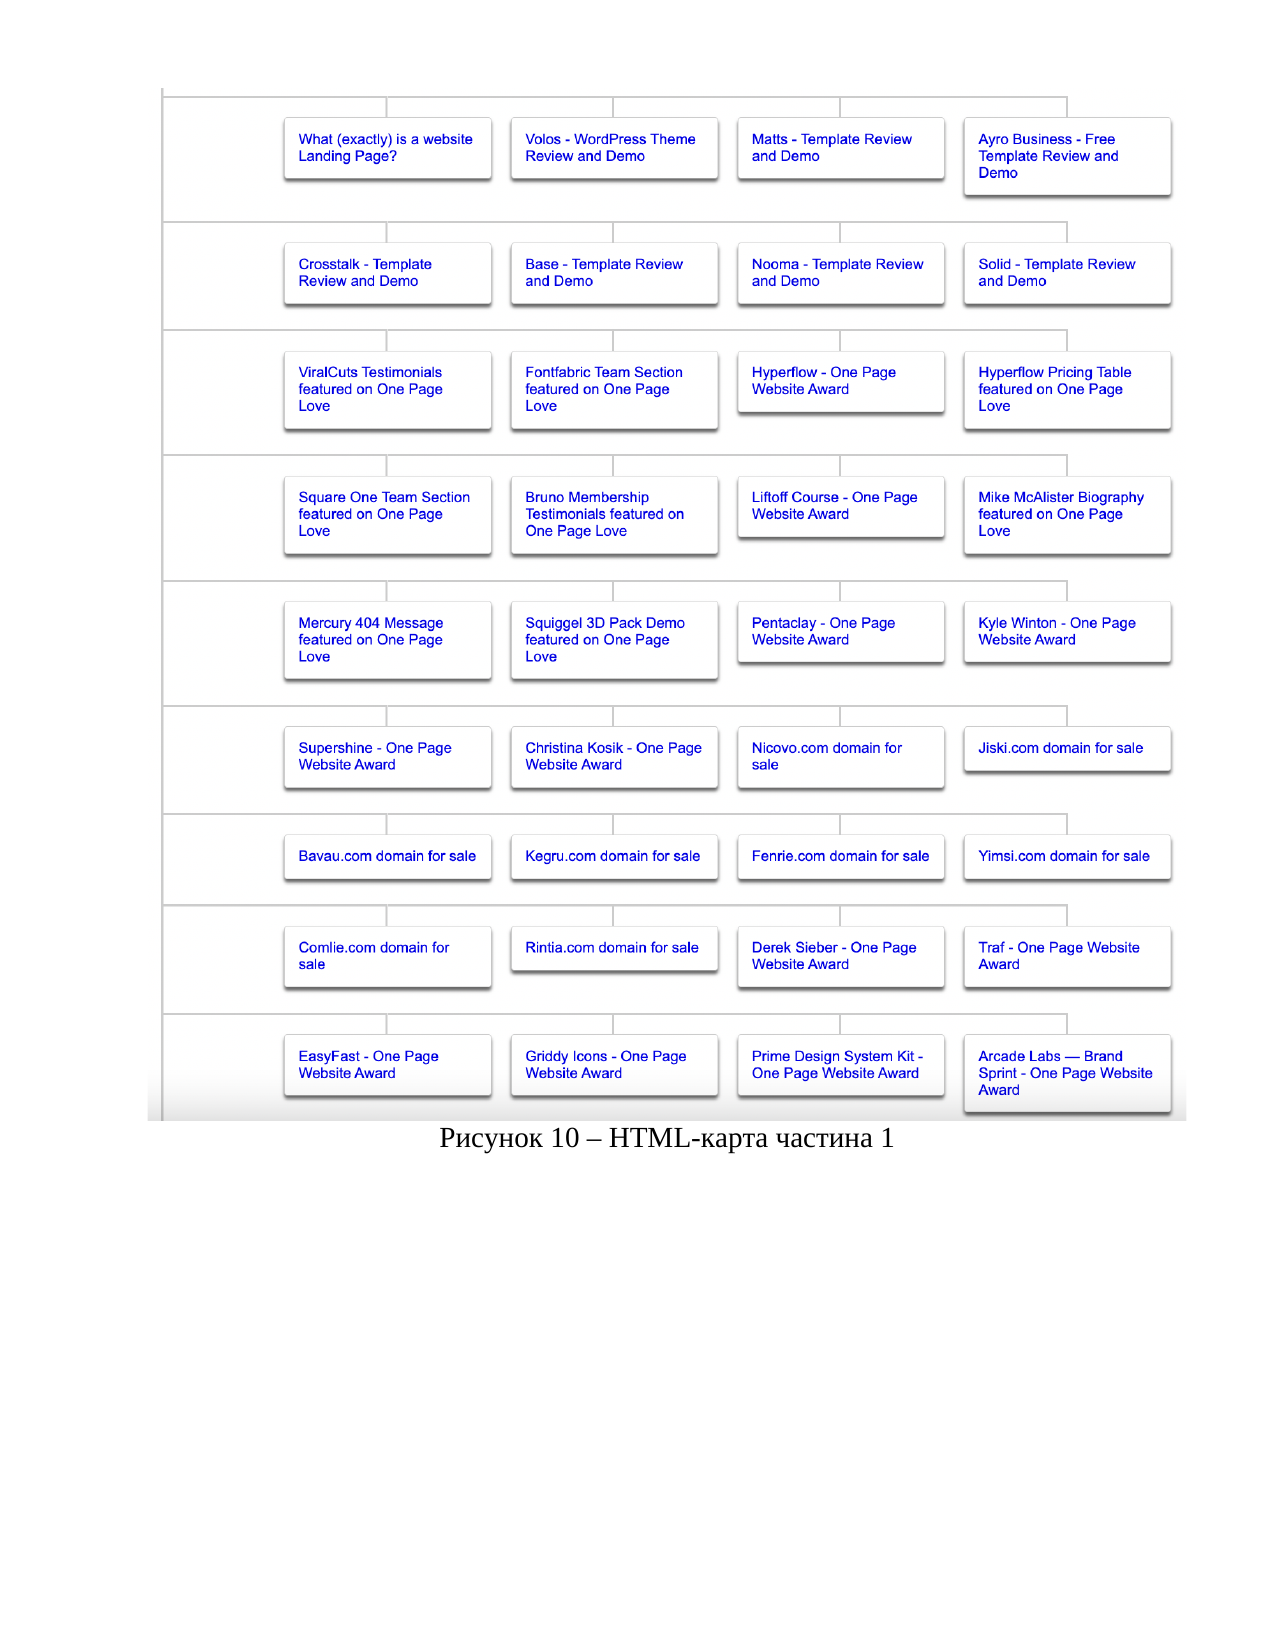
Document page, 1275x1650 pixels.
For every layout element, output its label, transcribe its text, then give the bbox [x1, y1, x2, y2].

text Рисунок 10 – HTML-карта частина 1 [148, 1121, 1186, 1154]
picture [147, 88, 1187, 1121]
